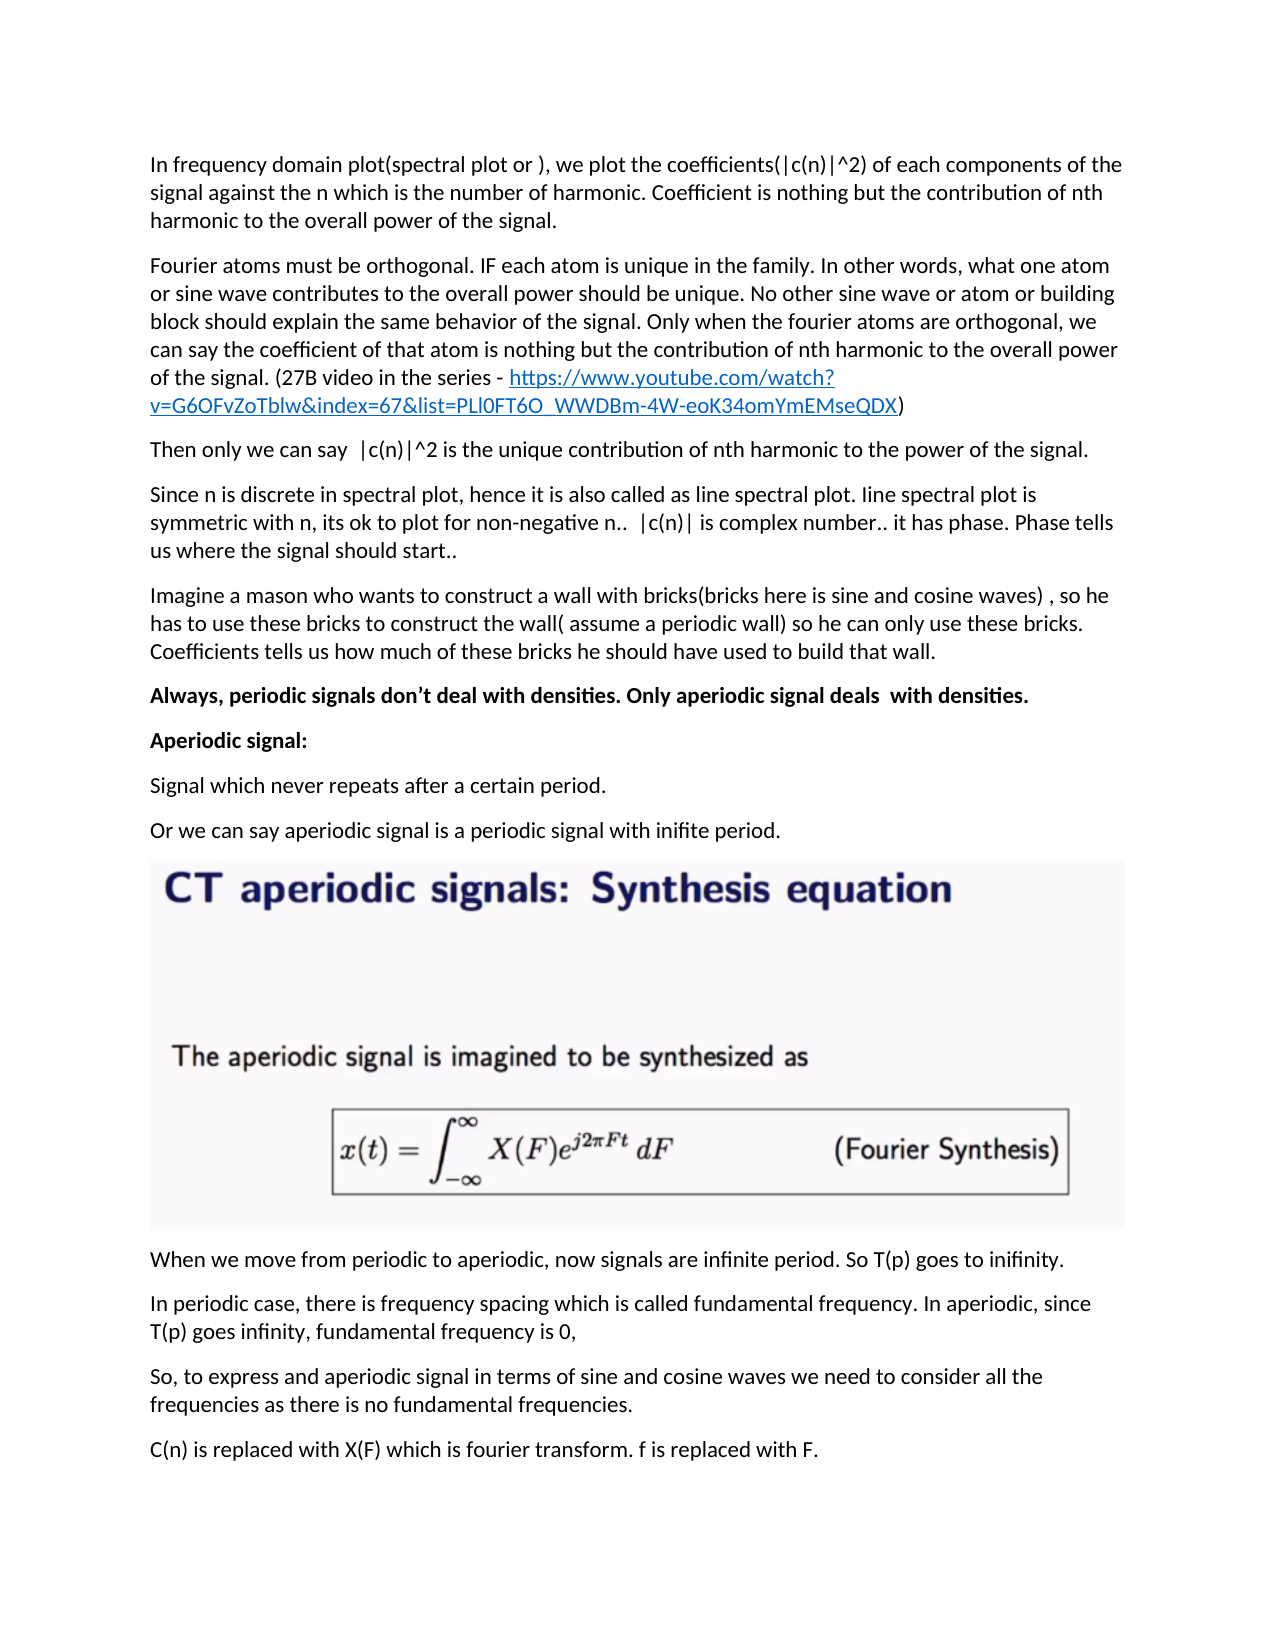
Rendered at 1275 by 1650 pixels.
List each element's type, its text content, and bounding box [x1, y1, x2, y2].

text Or we can say aperiodic signal is a periodic signal with inifite period. [150, 816, 1125, 844]
text Imagine a mason who wants to construct a wall with bricks(bricks here is sine and cosine waves) , so he has to use these bricks to construct the wall( assume a periodic wall) so he can only use these bricks. Coefficients tells us how much of these bricks he should have used to build that wall. [150, 581, 1125, 665]
picture [150, 860, 1125, 1229]
text Fourier atoms must be orthogonal. IF each atom is unique in the family. In other words, what one atom or sine wave contributes to the overall power should be unique. No other sine wave or atom or building block should explain the same behavior of the signal. Only when the fourier atoms are orthogonal, we can say the coefficient of that atom is nothing but the contribution of nth harmonic to the overall power of the signal. (27B video in the series - https://www.youtube.com/watch?v=G6OFvZoTblw&index=67&list=PLl0FT6O_WWDBm-4W-eoK34omYmEMseQDX) [150, 251, 1125, 419]
text Then only we can say |c(n)|^2 is the unique contribution of nth harmonic to the power of the signal. [150, 436, 1125, 463]
text In periodic case, there is frequency spacing which is called fundamental frequency. In aperiodic, since T(p) goes infinity, fundamental frequency is 0, [150, 1289, 1125, 1346]
text Since n is discrete in spectral plot, hence it is also called as line spectral plot. Iine spectral plot is symmetric with n, its ok to plot for non-negative n.. |c(n)| is complex number.. it has phase. Phase tells us where the signal should start.. [150, 480, 1125, 564]
text Always, periodic signals don’t deal with densities. Only aperiodic signal deals with densities. [150, 682, 1125, 710]
text So, to express and aperiodic signal in terms of sine and cosine waves we need to consider all the frequencies as there is no fundamental frequencies. [150, 1362, 1125, 1418]
text When we move from periodic to aperiodic, now signals are infinite period. So T(p) goes to inifinity. [150, 1245, 1125, 1273]
text C(n) is replaced with X(F) which is fourier transform. f is replaced with F. [150, 1435, 1125, 1463]
text Aperiodic signal: [150, 726, 1125, 754]
text Signal which never repeats after a certain period. [150, 771, 1125, 799]
text In frequency domain plot(spectral plot or ), we plot the coefficients(|c(n)|^2) of each components of the signal against the n which is the number of harmonic. Coefficient is nothing but the contribution of nth harmonic to the overall power of the signal. [150, 150, 1125, 234]
